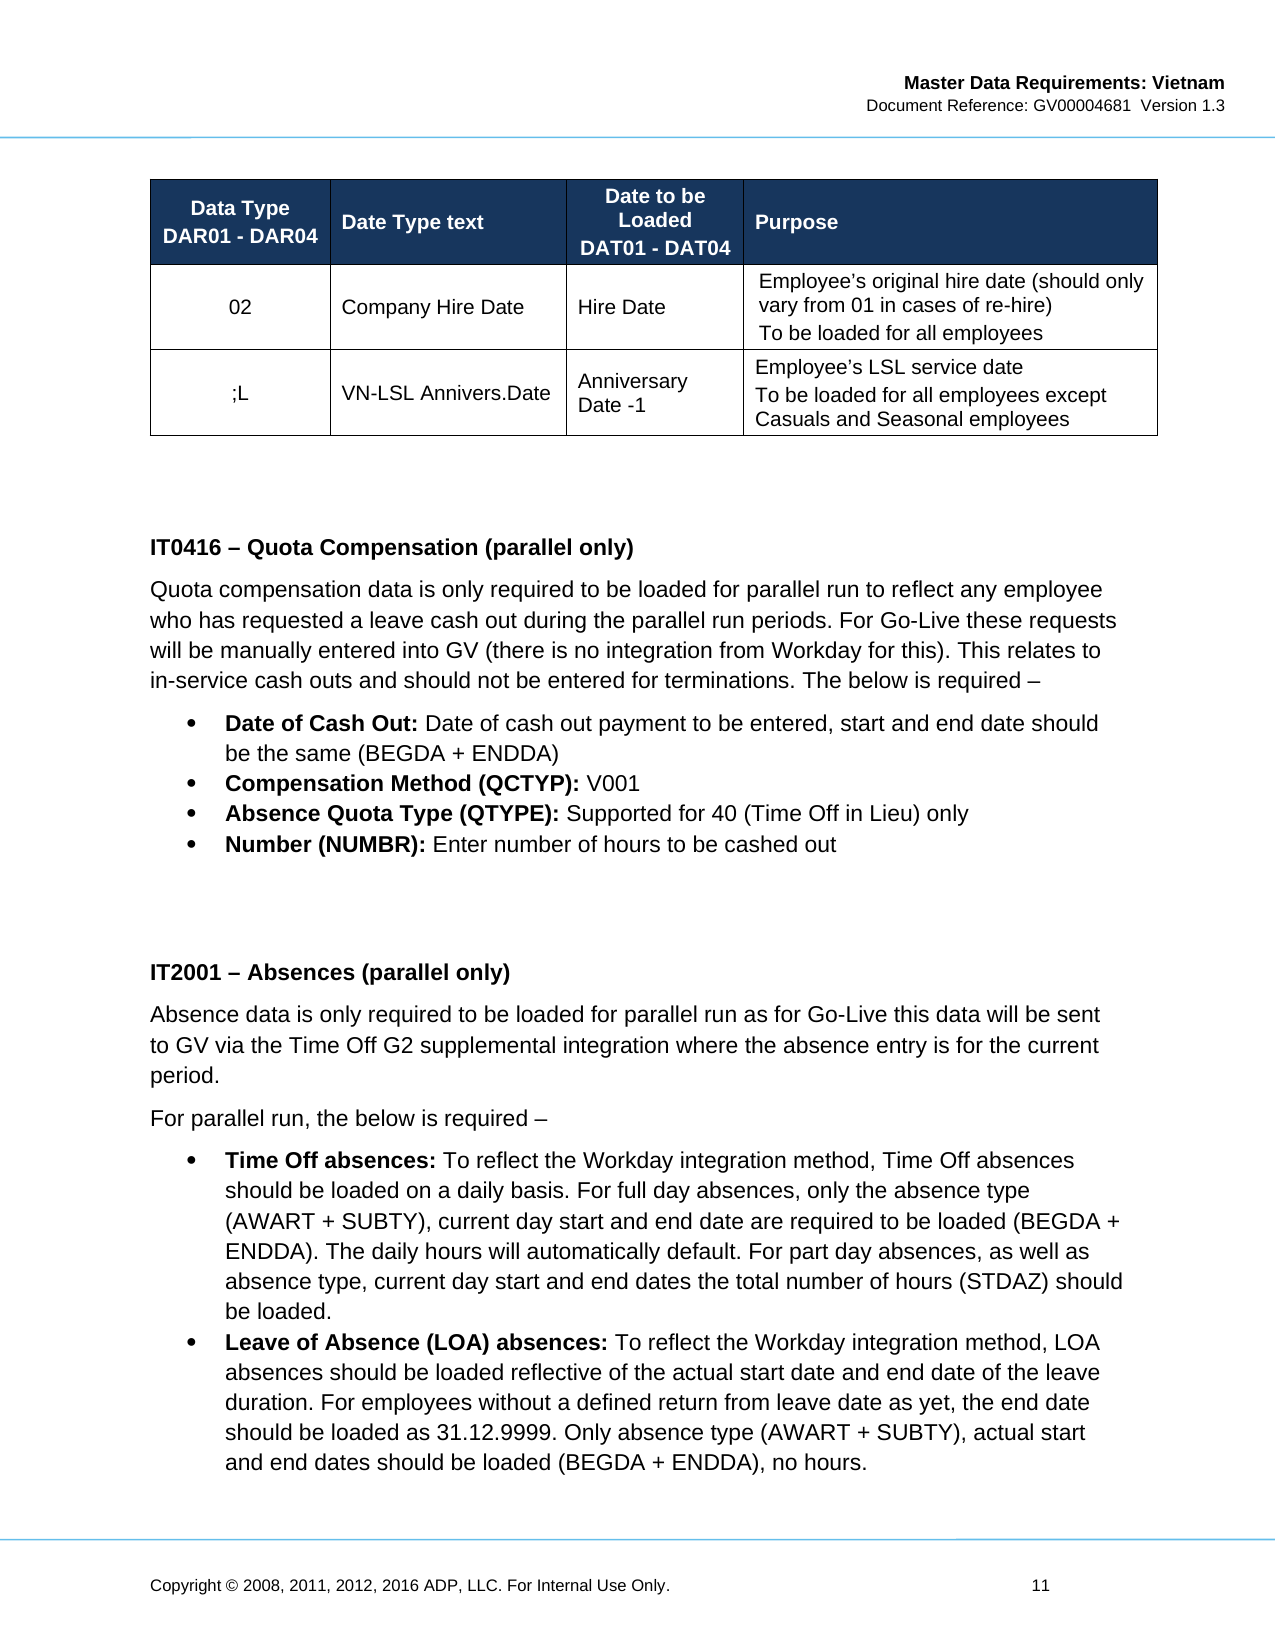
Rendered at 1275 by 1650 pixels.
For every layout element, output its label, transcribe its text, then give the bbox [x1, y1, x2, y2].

list Number (NUMBR): Enter number of hours to be cashed out [187, 831, 1125, 857]
table_header Date to be Loaded DAT01 - DAT04 [567, 180, 743, 264]
table_header Data Type DAR01 - DAR04 [151, 180, 330, 264]
text IT0416 – Quota Compensation (parallel only) [150, 534, 1125, 560]
table_cell ;L [151, 350, 330, 435]
table_cell Hire Date [567, 265, 743, 349]
list Compensation Method (QCTYP): V001 [187, 770, 1125, 797]
list Date of Cash Out: Date of cash out payment to be entered, start and end date should be the same (BEGDA + ENDDA) [187, 710, 1125, 766]
table_cell Anniversary Date -1 [567, 350, 743, 435]
table_header Date Type text [331, 180, 566, 264]
table_cell Company Hire Date [331, 265, 566, 349]
text For parallel run, the below is required – [150, 1104, 1125, 1131]
list Absence Quota Type (QTYPE): Supported for 40 (Time Off in Lieu) only [187, 800, 1125, 827]
text Absence data is only required to be loaded for parallel run as for Go-Live this data will be sent to GV via the Time Off G2 supplemental integration where the absence entry is for the current period. [150, 1001, 1125, 1088]
table_cell 02 [151, 265, 330, 349]
table_cell Employee’s original hire date (should only vary from 01 in cases of re-hire) To be loaded for all employees [744, 265, 1157, 349]
table_header Purpose [744, 180, 1157, 264]
list Time Off absences: To reflect the Workday integration method, Time Off absences should be loaded on a daily basis. For full day absences, only the absence type (AWART + SUBTY), current day start and end date are required to be loaded (BEGDA + ENDDA). The daily hours will automatically default. For part day absences, as well as absence type, current day start and end dates the total number of hours (STDAZ) should be loaded. [187, 1147, 1125, 1325]
table_cell VN-LSL Annivers.Date [331, 350, 566, 435]
text Quota compensation data is only required to be loaded for parallel run to reflect any employee who has requested a leave cash out during the parallel run periods. For Go-Live these requests will be manually entered into GV (there is no integration from Workday for this). This relates to in-service cash outs and should not be entered for terminations. The below is required – [150, 576, 1125, 693]
table_cell Employee’s LSL service date To be loaded for all employees except Casuals and Seasonal employees [744, 350, 1157, 435]
list Leave of Absence (LOA) absences: To reflect the Workday integration method, LOA absences should be loaded reflective of the actual start date and end date of the leave duration. For employees without a defined return from leave date as yet, the end date should be loaded as 31.12.9999. Only absence type (AWART + SUBTY), actual start and end dates should be loaded (BEGDA + ENDDA), no hours. [187, 1328, 1125, 1476]
text IT2001 – Absences (parallel only) [150, 959, 1125, 985]
